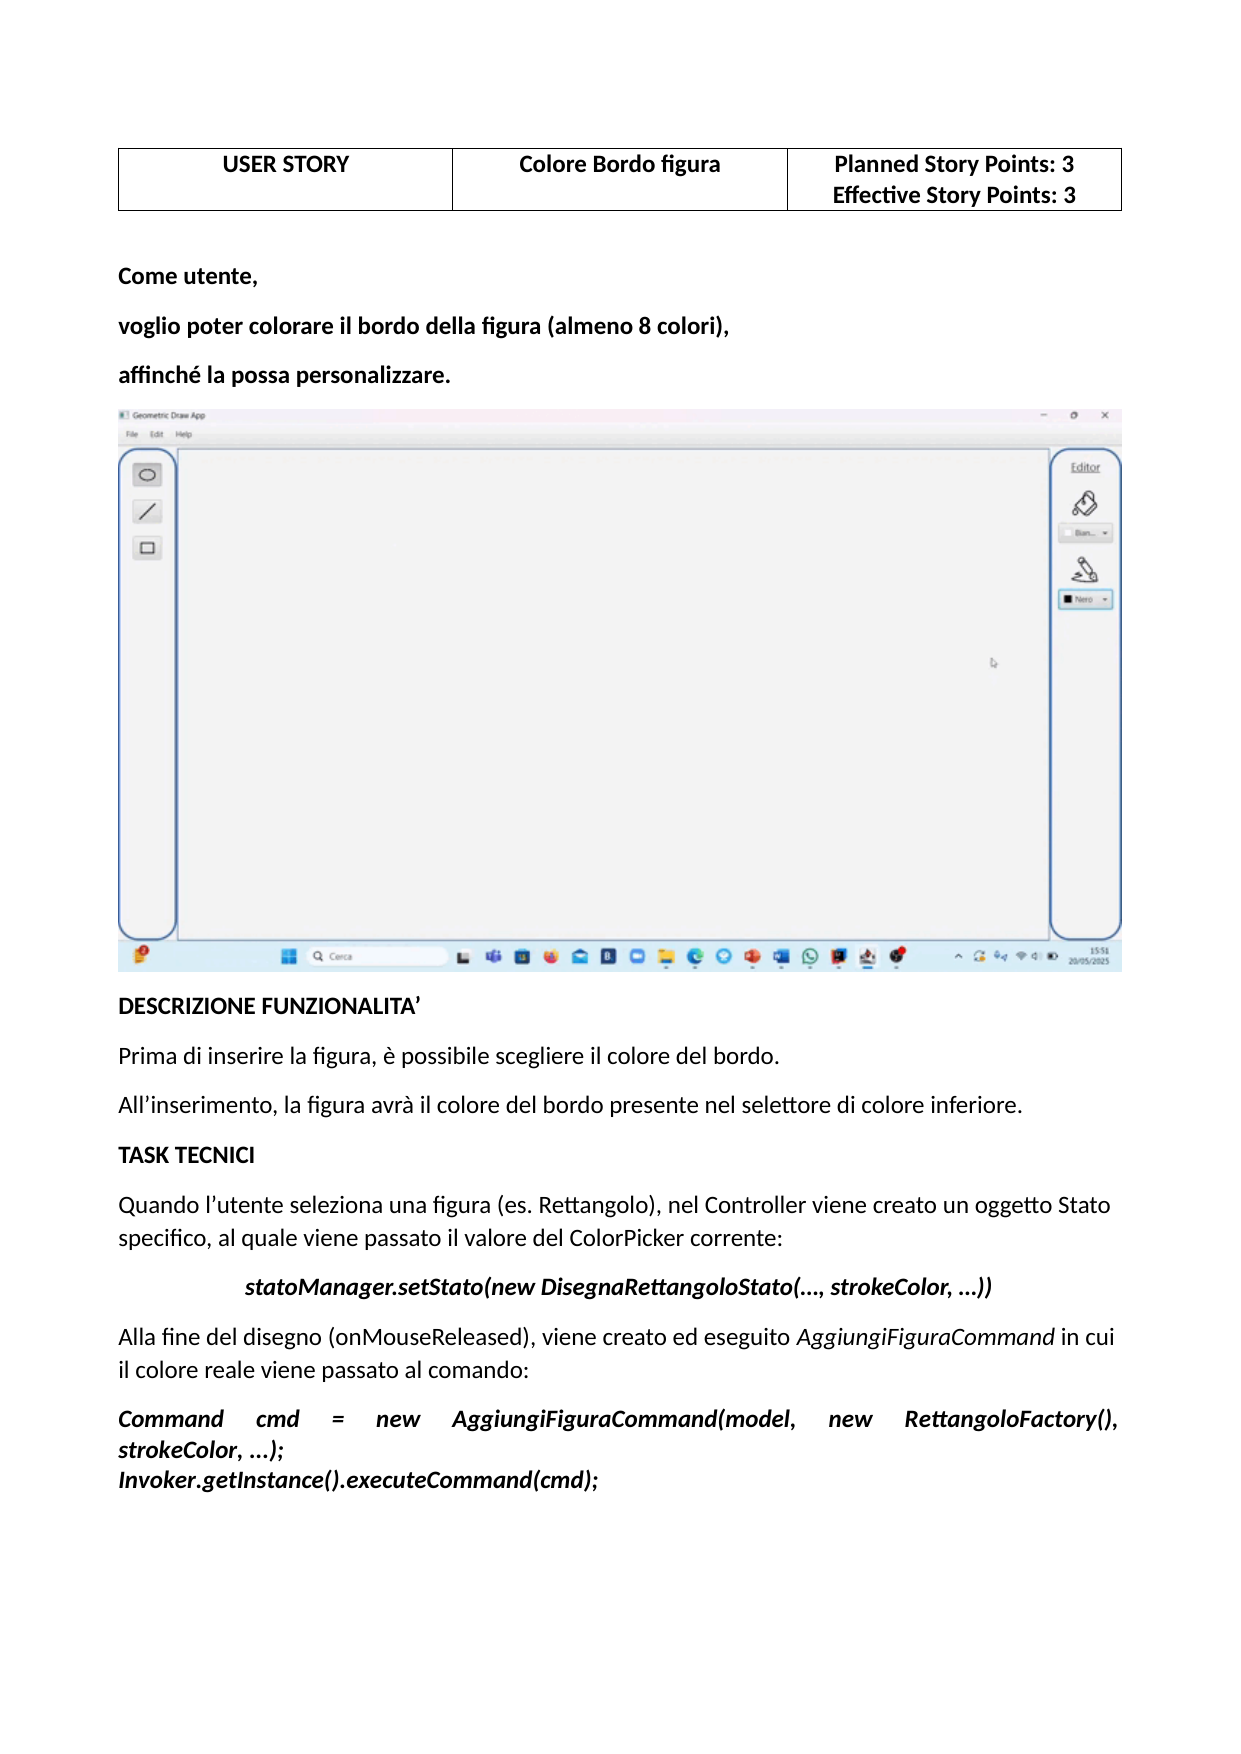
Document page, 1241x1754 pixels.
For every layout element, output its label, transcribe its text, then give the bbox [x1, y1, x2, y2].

text voglio poter colorare il bordo della figura (almeno 8 colori), [118, 310, 1122, 340]
table_header USER STORY [119, 149, 452, 210]
text Prima di inserire la figura, è possibile scegliere il colore del bordo. [118, 1040, 1122, 1071]
table_header Colore Bordo figura [453, 149, 787, 210]
picture [118, 409, 1122, 972]
text statoManager.setStato(new DisegnaRettangoloStato(…, strokeColor, …)) [118, 1271, 1122, 1302]
text Alla fine del disegno (onMouseReleased), viene creato ed eseguito AggiungiFiguraCommand in cui il colore reale viene passato al comando: [118, 1321, 1122, 1384]
text Quando l’utente seleziona una figura (es. Rettangolo), nel Controller viene creato un oggetto Stato specifico, al quale viene passato il valore del ColorPicker corrente: [118, 1189, 1122, 1252]
text Command cmd = new AggiungiFiguraCommand(model, new RettangoloFactory(), strokeColor, ...); [118, 1403, 1122, 1464]
table_header Planned Story Points: 3 Effective Story Points: 3 [788, 149, 1121, 210]
text Come utente, [118, 260, 1122, 291]
text Invoker.getInstance().executeCommand(cmd); [118, 1464, 1122, 1495]
text affinché la possa personalizzare. [118, 359, 1122, 390]
text TASK TECNICI [118, 1139, 1122, 1170]
text DESCRIZIONE FUNZIONALITA’ [118, 990, 1122, 1021]
text All’inserimento, la figura avrà il colore del bordo presente nel selettore di colore inferiore. [118, 1089, 1122, 1120]
